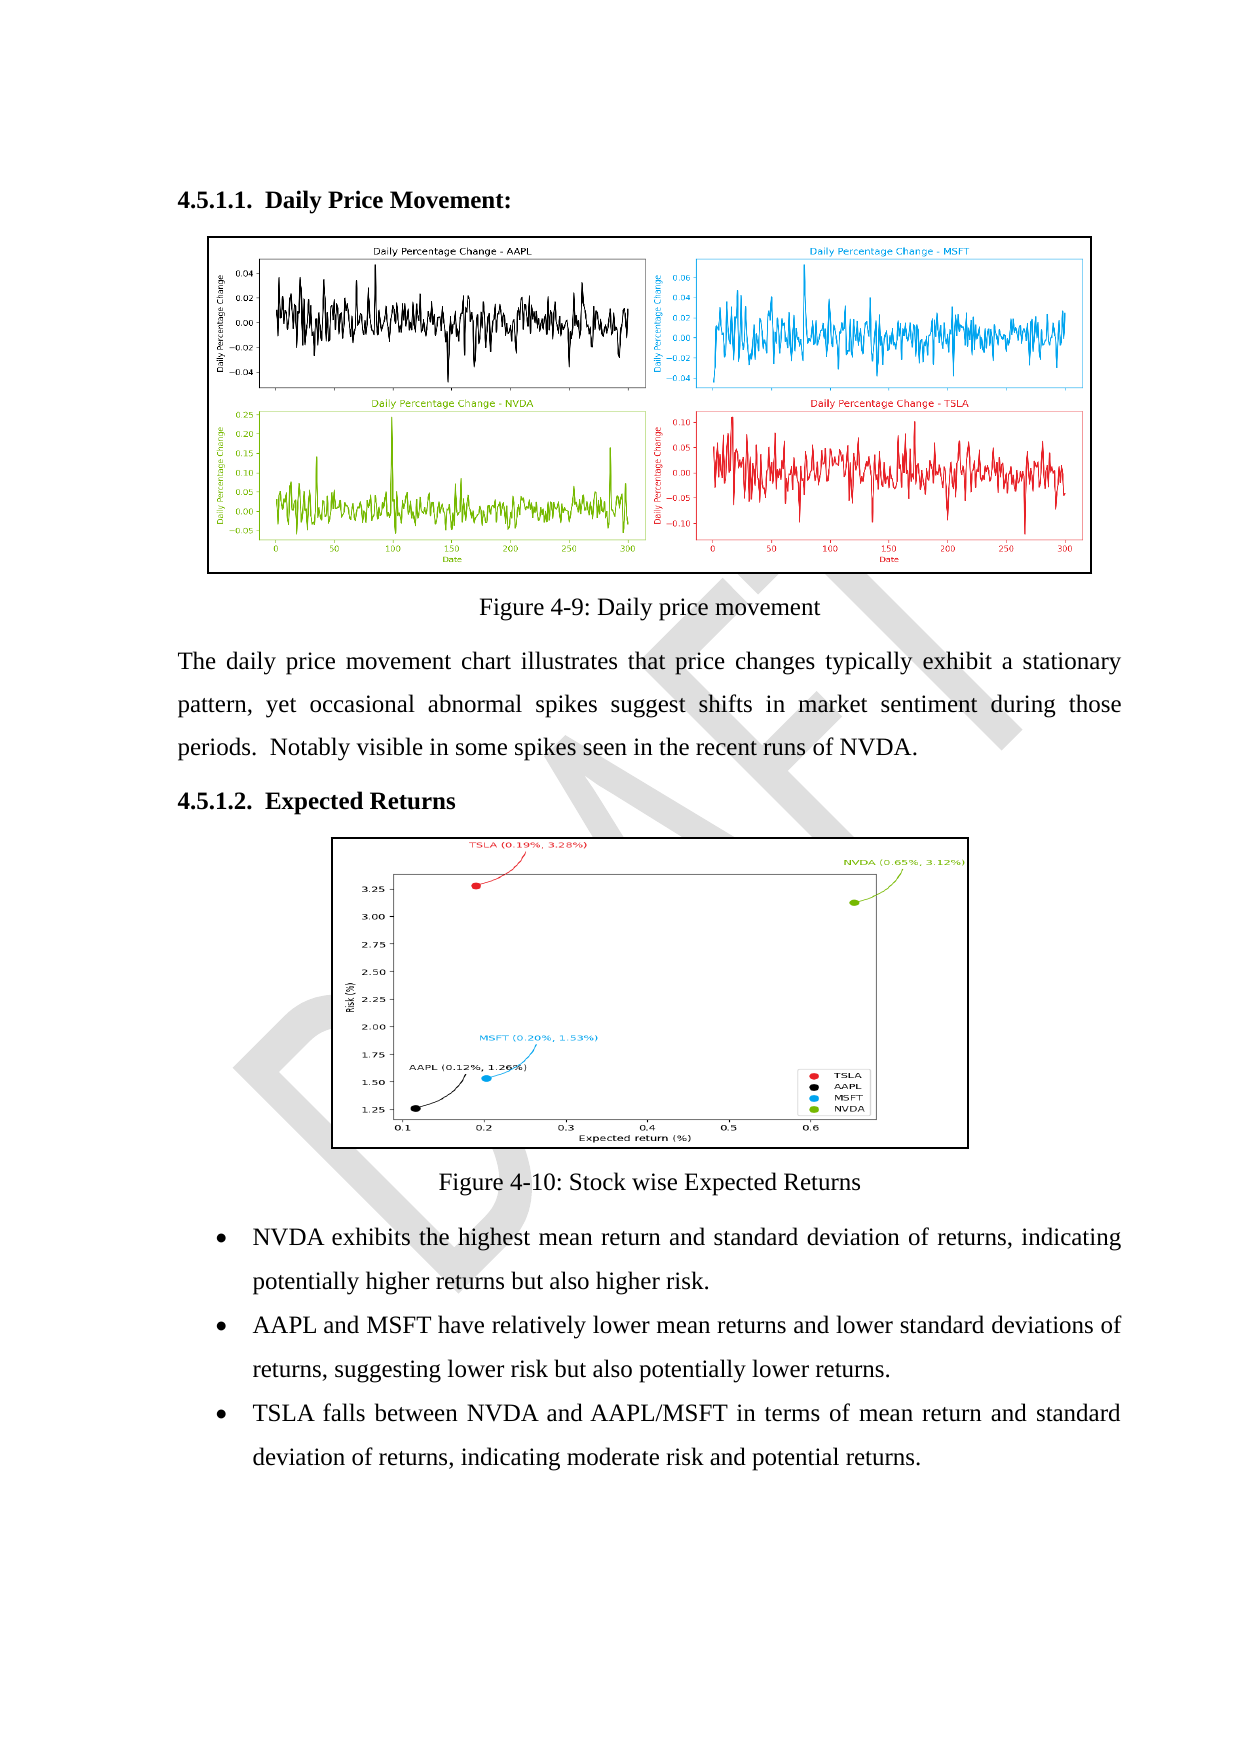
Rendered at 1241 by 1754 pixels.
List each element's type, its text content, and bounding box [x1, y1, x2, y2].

subtitle Daily Price Movement: [177, 185, 1122, 213]
picture [209, 238, 1090, 572]
list AAPL and MSFT have relatively lower mean returns and lower standard deviations of returns, suggesting lower risk but also potentially lower returns. [215, 1309, 1122, 1383]
text The daily price movement chart illustrates that price changes typically exhibit a stationary pattern, yet occasional abnormal spikes suggest shifts in market sentiment during those periods. Notably visible in some spikes seen in the recent runs of NVDA. [177, 646, 1122, 761]
list TSLA falls between NVDA and AAPL/MSFT in terms of mean return and standard deviation of returns, indicating moderate risk and potential returns. [215, 1397, 1122, 1471]
list NVDA exhibits the highest mean return and standard deviation of returns, indicating potentially higher returns but also higher risk. [215, 1221, 1122, 1295]
subtitle Expected Returns [177, 786, 1122, 814]
picture [333, 839, 967, 1147]
